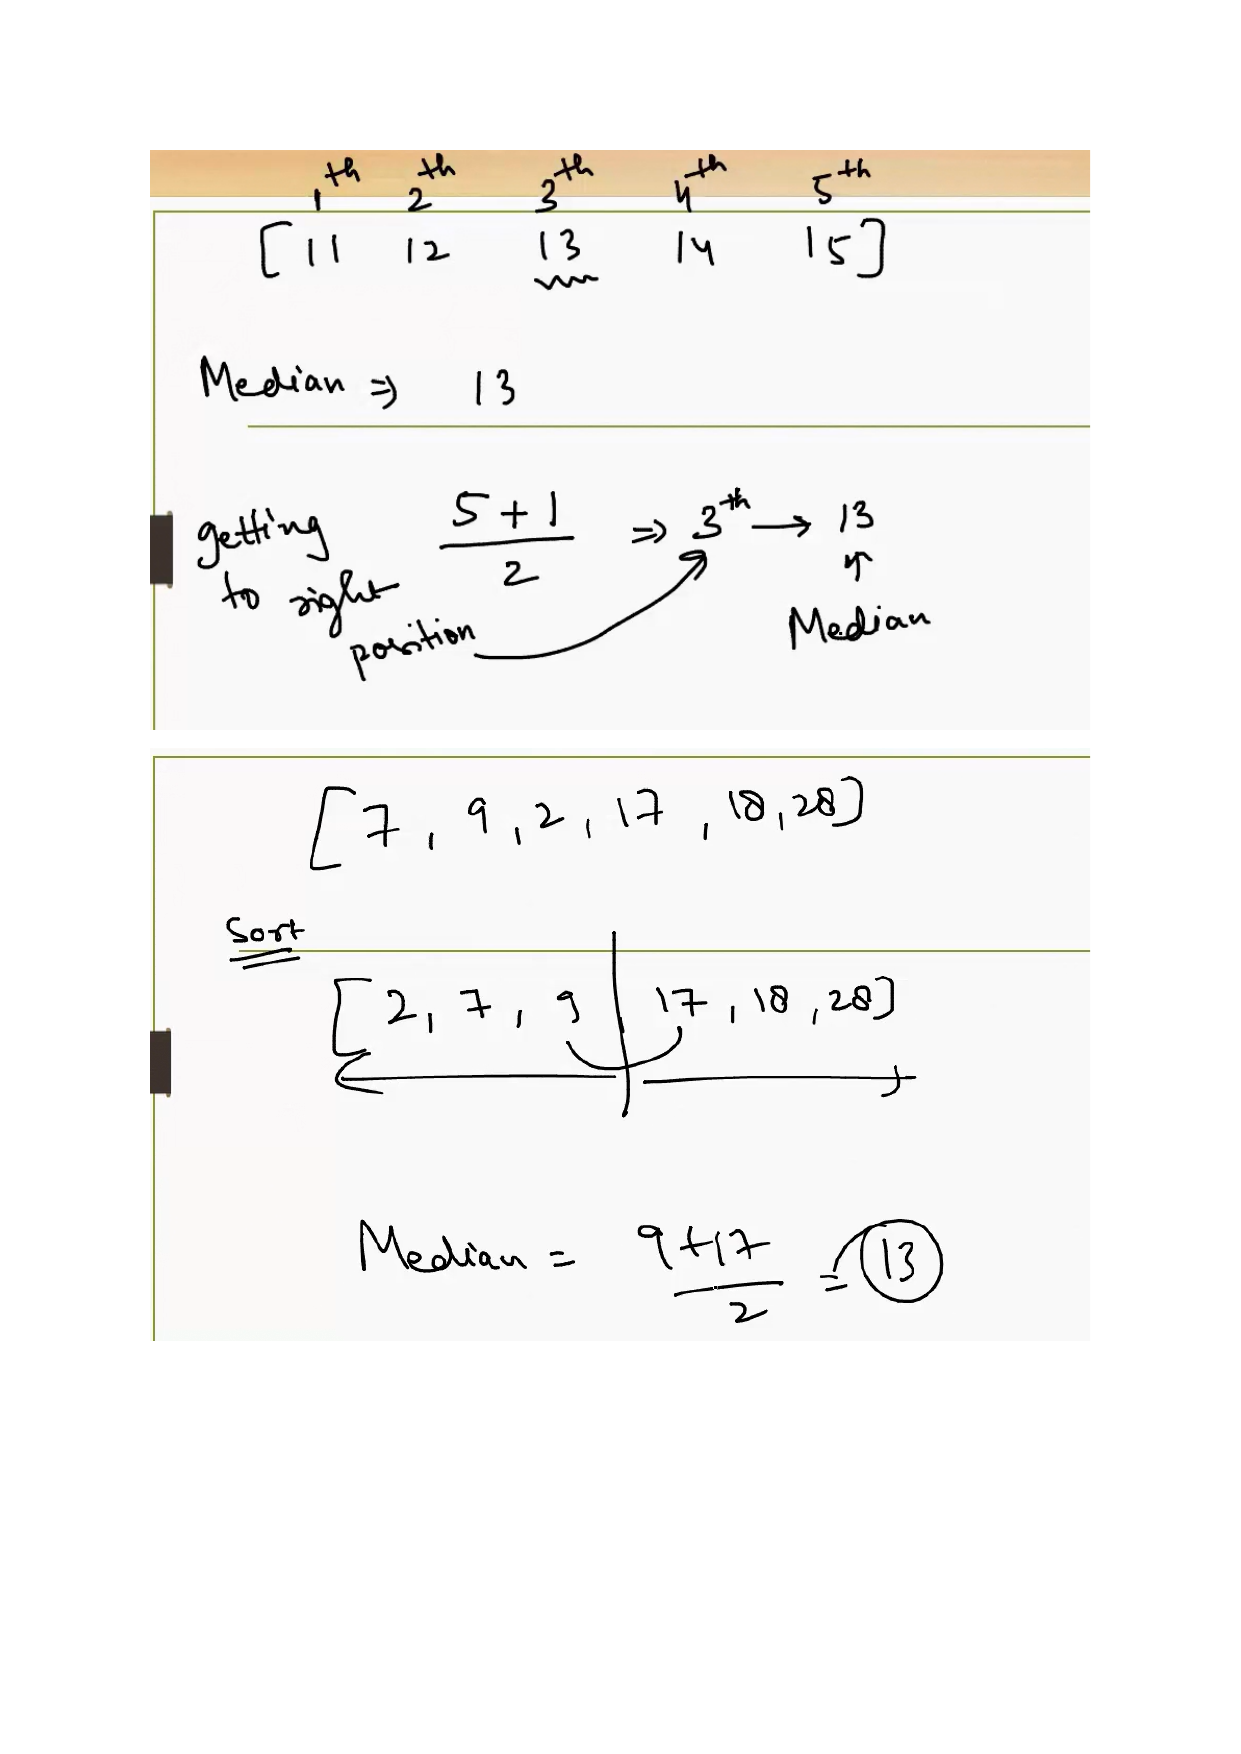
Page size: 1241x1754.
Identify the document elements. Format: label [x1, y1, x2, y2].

picture [150, 150, 1091, 730]
picture [150, 748, 1091, 1341]
